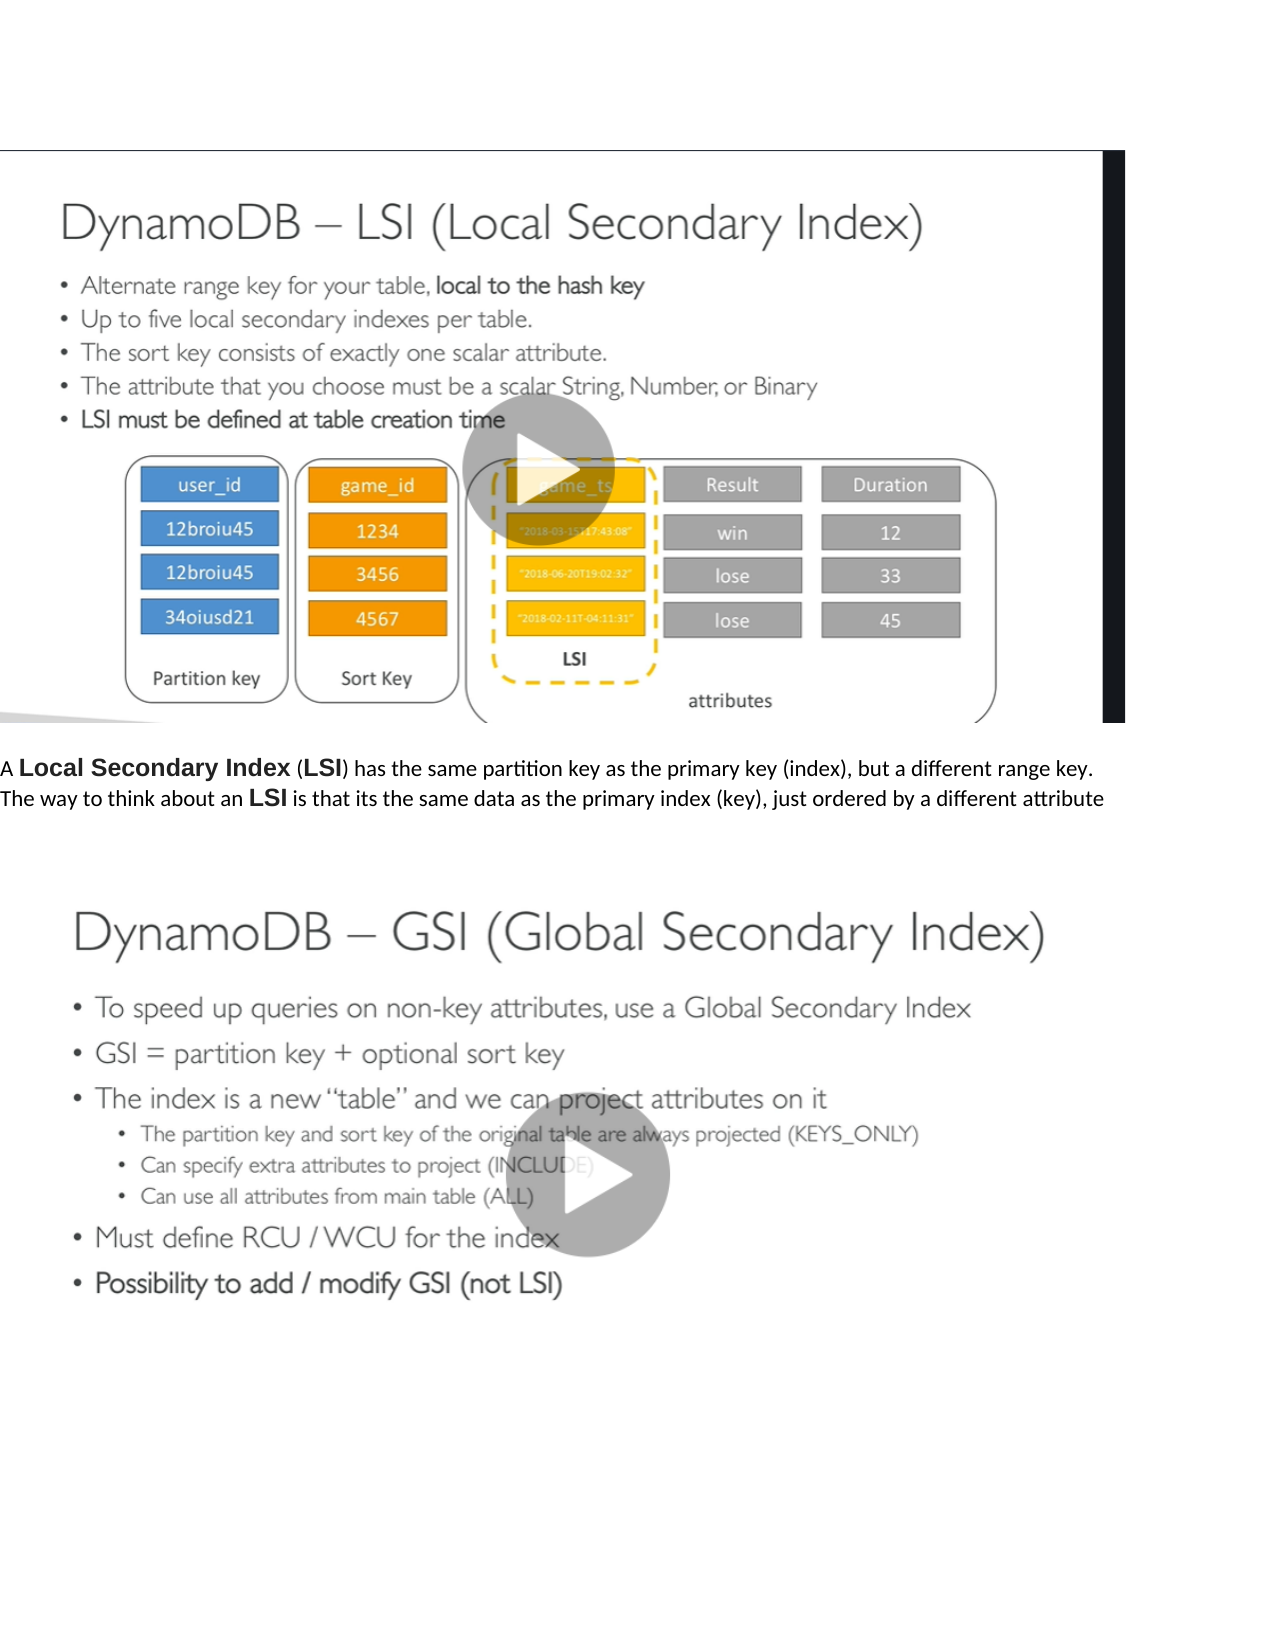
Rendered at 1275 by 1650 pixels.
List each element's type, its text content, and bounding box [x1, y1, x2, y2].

text A Local Secondary Index (LSI) has the same partition key as the primary key (index), but a different range key. The way to think about an LSI is that its the same data as the primary index (key), just ordered by a different attribute [0, 753, 1125, 812]
picture [0, 839, 1125, 1380]
picture [0, 150, 1125, 723]
